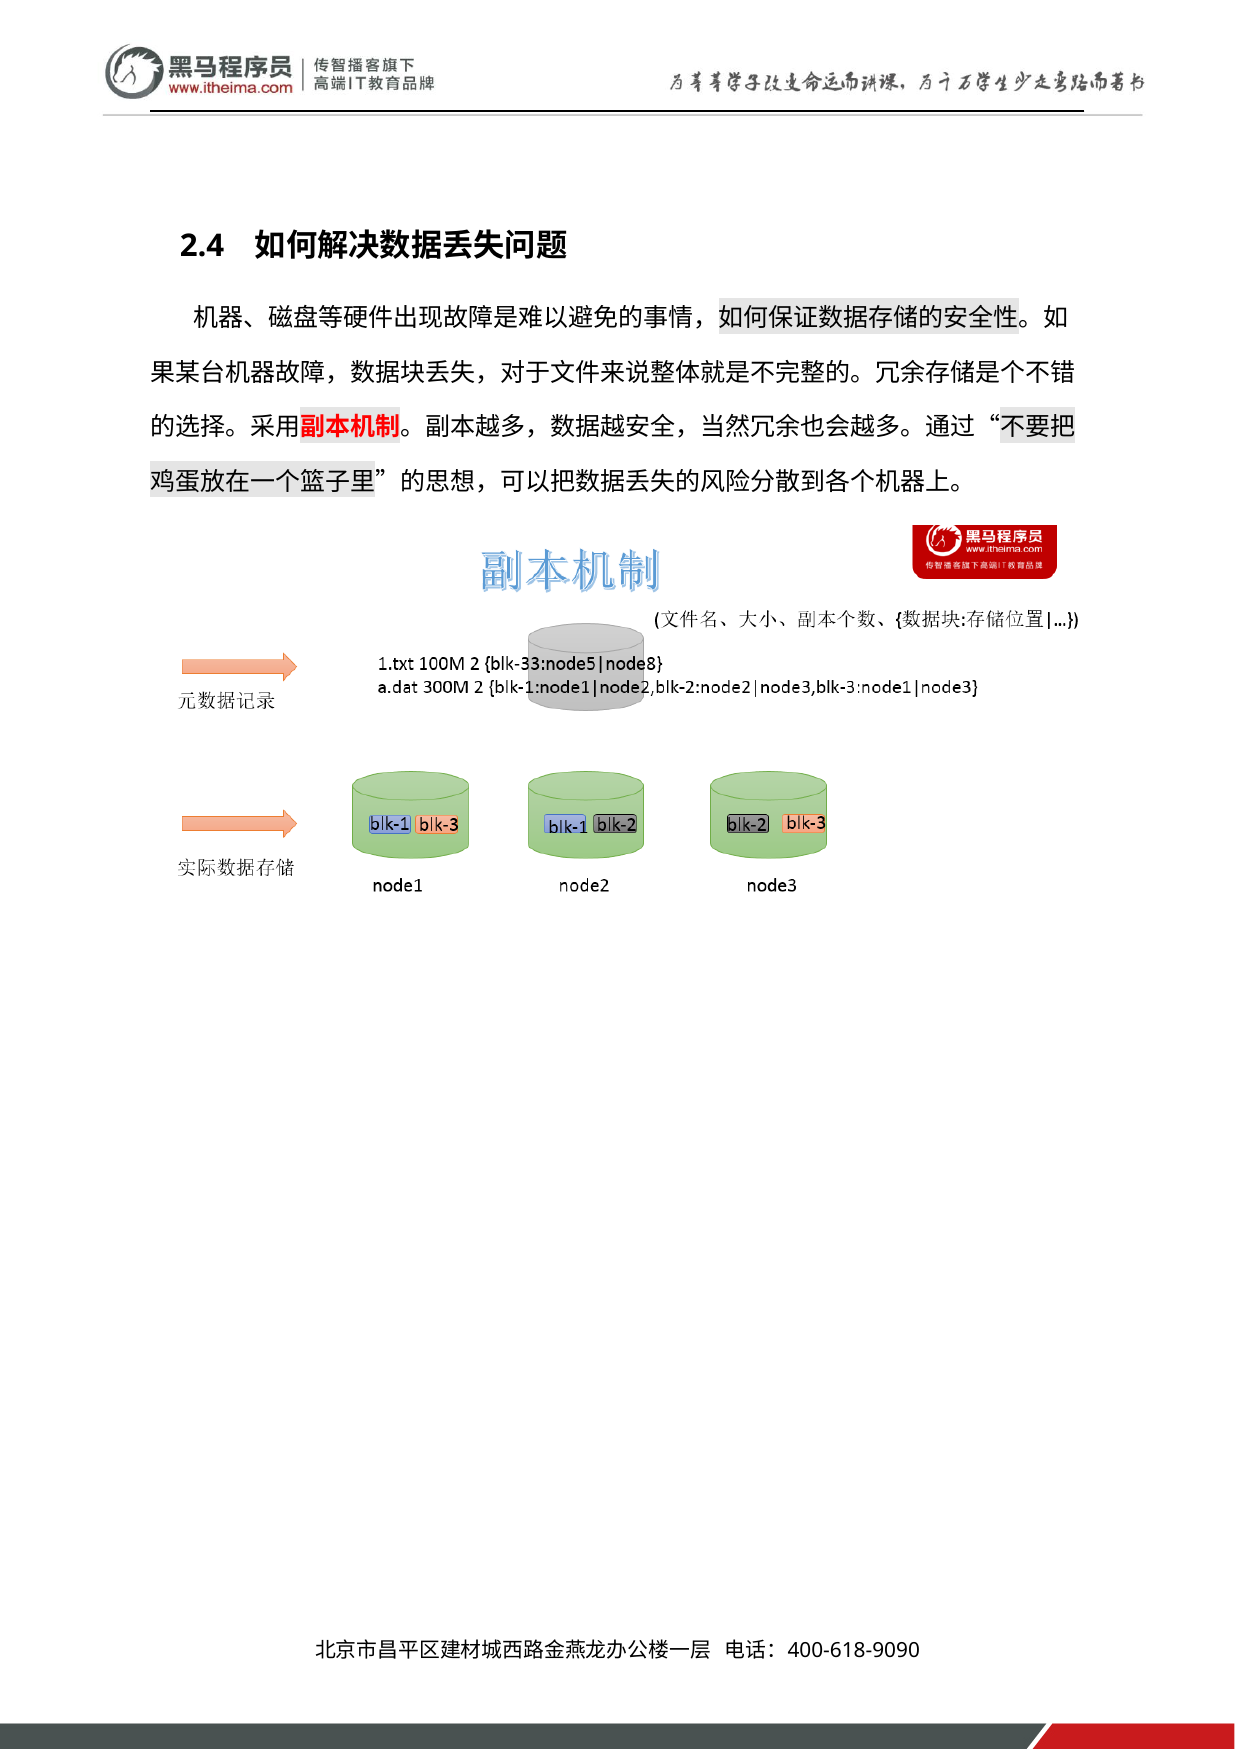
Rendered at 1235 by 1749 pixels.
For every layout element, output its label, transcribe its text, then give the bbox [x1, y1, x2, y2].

picture [0, 1664, 1235, 1749]
subtitle 如何解决数据丢失问题 [179, 220, 1084, 265]
text 机器、磁盘等硬件出现故障是难以避免的事情，如何保证数据存储的安全性。如果某台机器故障，数据块丢失，对于文件来说整体就是不完整的。冗余存储是个不错的选择。采用副本机制。副本越多，数据越安全，当然冗余也会越多。通过“不要把鸡蛋放在一个篮子里”的思想，可以把数据丢失的风险分散到各个机器上。 [150, 298, 1084, 497]
picture [0, 0, 1235, 123]
picture [150, 525, 1085, 929]
